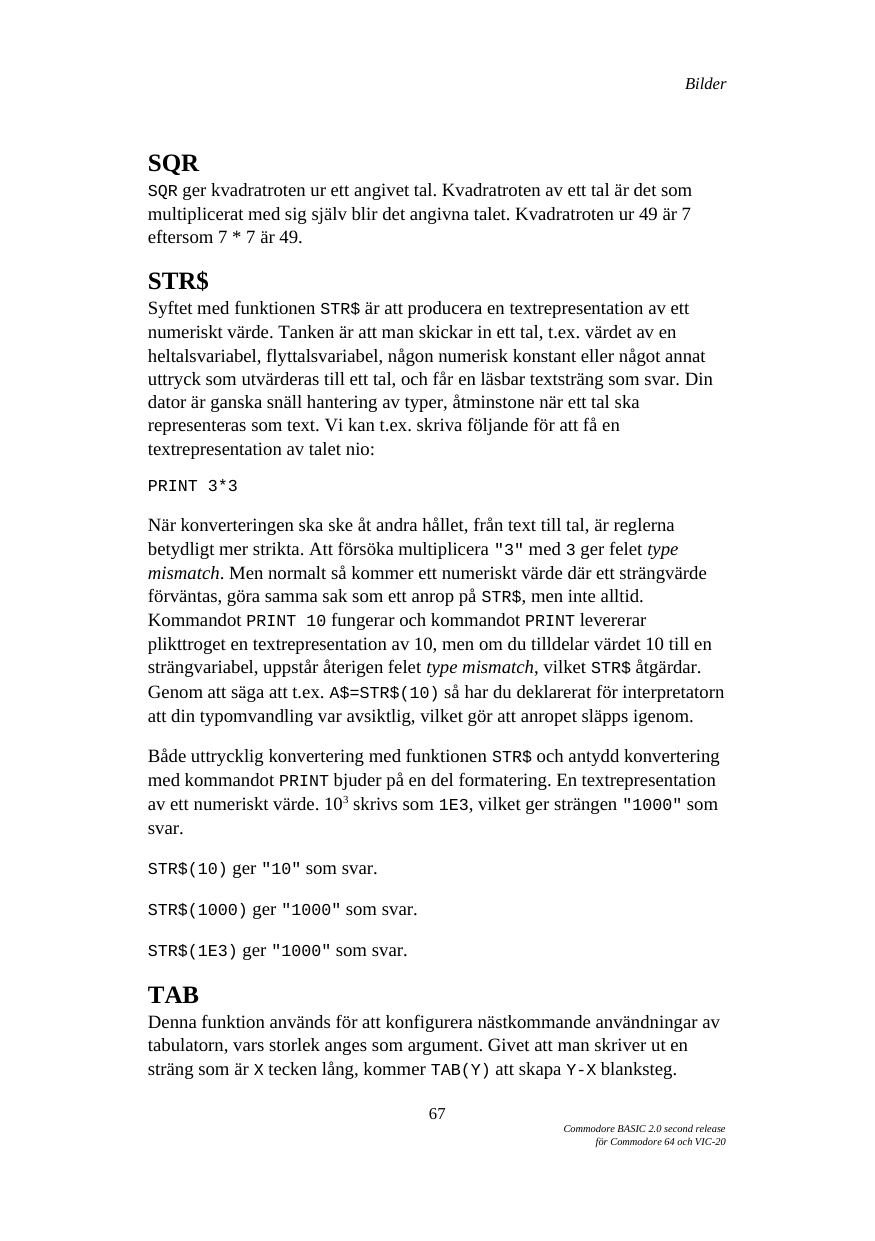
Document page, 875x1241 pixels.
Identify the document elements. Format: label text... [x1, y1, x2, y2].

text STR$(10) ger "10" som svar. [148, 857, 726, 879]
text STR$(1000) ger "1000" som svar. [148, 898, 726, 921]
text SQR ger kvadratroten ur ett angivet tal. Kvadratroten av ett tal är det som multiplicerat med sig själv blir det angivna talet. Kvadratroten ur 49 är 7 eftersom 7 * 7 är 49. [148, 179, 726, 248]
text Syftet med funktionen STR$ är att producera en textrepresentation av ett numeriskt värde. Tanken är att man skickar in ett tal, t.ex. värdet av en heltalsvariabel, flyttalsvariabel, någon numerisk konstant eller något annat uttryck som utvärderas till ett tal, och får en läsbar textsträng som svar. Din dator är ganska snäll hantering av typer, åtminstone när ett tal ska representeras som text. Vi kan t.ex. skriva följande för att få en textrepresentation av talet nio: [148, 297, 726, 459]
text STR$(1E3) ger "1000" som svar. [148, 939, 726, 961]
text Denna funktion används för att konfigurera nästkommande användningar av tabulatorn, vars storlek anges som argument. Givet att man skriver ut en sträng som är X tecken lång, kommer TAB(Y) att skapa Y-X blanksteg. [148, 1011, 726, 1080]
text PRINT 3*3 [148, 477, 726, 496]
subtitle TAB [148, 980, 726, 1009]
text När konverteringen ska ske åt andra hållet, från text till tal, är reglerna betydligt mer strikta. Att försöka multiplicera "3" med 3 ger felet type mismatch. Men normalt så kommer ett numeriskt värde där ett strängvärde förväntas, göra samma sak som ett anrop på STR$, men inte alltid. Kommandot PRINT 10 fungerar och kommandot PRINT levererar plikttroget en textrepresentation av 10, men om du tilldelar värdet 10 till en strängvariabel, uppstår återigen felet type mismatch, vilket STR$ åtgärdar. Genom att säga att t.ex. A$=STR$(10) så har du deklarerat för interpretatorn att din typomvandling var avsiktlig, vilket gör att anropet släpps igenom. [148, 514, 726, 726]
subtitle STR$ [148, 266, 726, 295]
text Både uttrycklig konvertering med funktionen STR$ och antydd konvertering med kommandot PRINT bjuder på en del formatering. En textrepresentation av ett numeriskt värde. 103 skrivs som 1E3, vilket ger strängen "1000" som svar. [148, 745, 726, 839]
subtitle SQR [148, 148, 726, 176]
